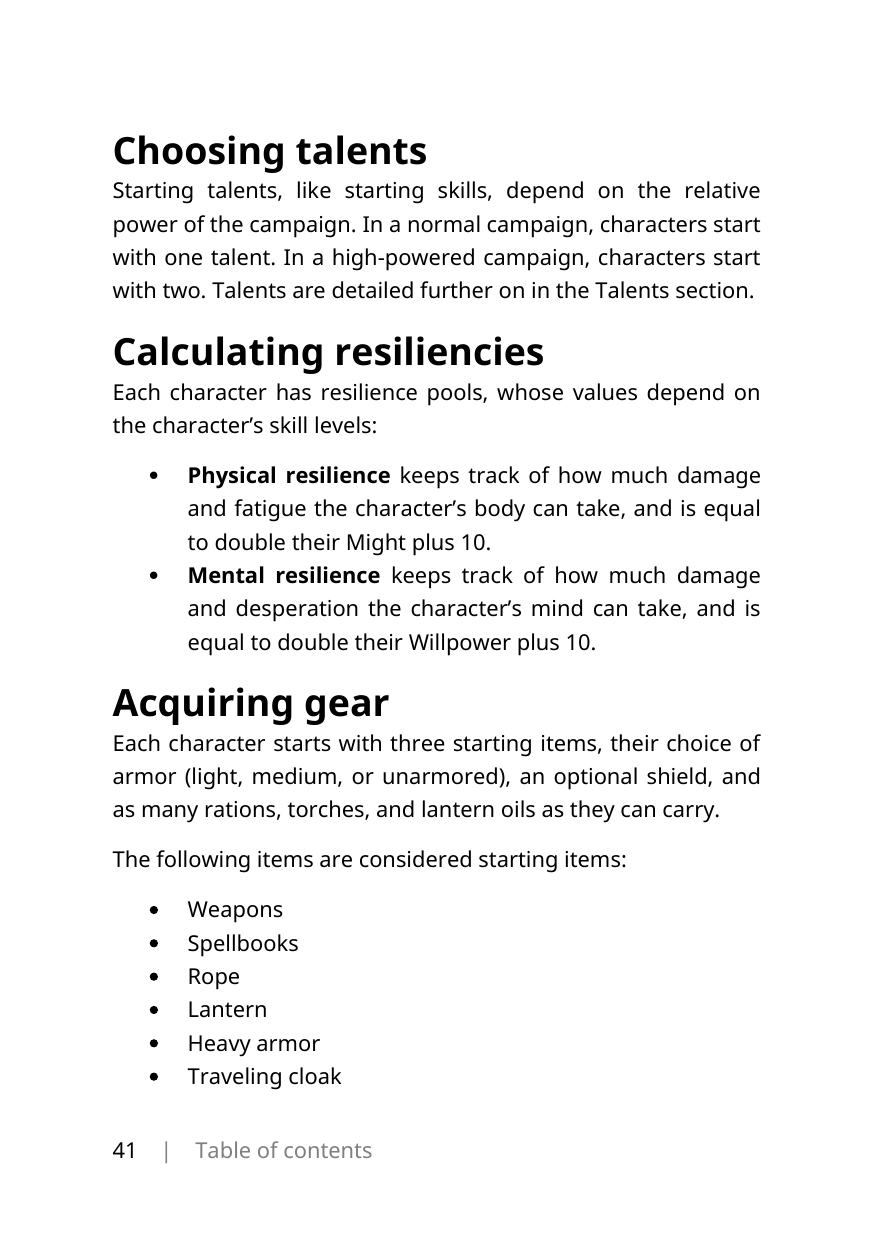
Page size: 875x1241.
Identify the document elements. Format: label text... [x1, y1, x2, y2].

list Traveling cloak [150, 1061, 762, 1091]
list Weapons [150, 894, 762, 924]
text The following items are considered starting items: [112, 844, 762, 874]
list Spellbooks [150, 927, 762, 957]
list Lantern [150, 994, 762, 1024]
list Rope [150, 961, 762, 991]
subtitle Calculating resiliencies [112, 325, 762, 376]
text Each character has resilience pools, whose values depend on the character’s skill levels: [112, 376, 762, 439]
text Starting talents, like starting skills, depend on the relative power of the campaign. In a normal campaign, characters start with one talent. In a high-powered campaign, characters start with two. Talents are detailed further on in the Talents section. [112, 175, 762, 305]
list Mental resilience keeps track of how much damage and desperation the character’s mind can take, and is equal to double their Willpower plus 10. [150, 560, 762, 656]
text Each character starts with three starting items, their choice of armor (light, medium, or unarmored), an optional shield, and as many rations, torches, and lantern oils as they can carry. [112, 727, 762, 824]
list Heavy armor [150, 1027, 762, 1057]
subtitle Acquiring gear [112, 676, 762, 727]
subtitle Choosing talents [112, 124, 762, 175]
list Physical resilience keeps track of how much damage and fatigue the character’s body can take, and is equal to double their Might plus 10. [150, 460, 762, 556]
